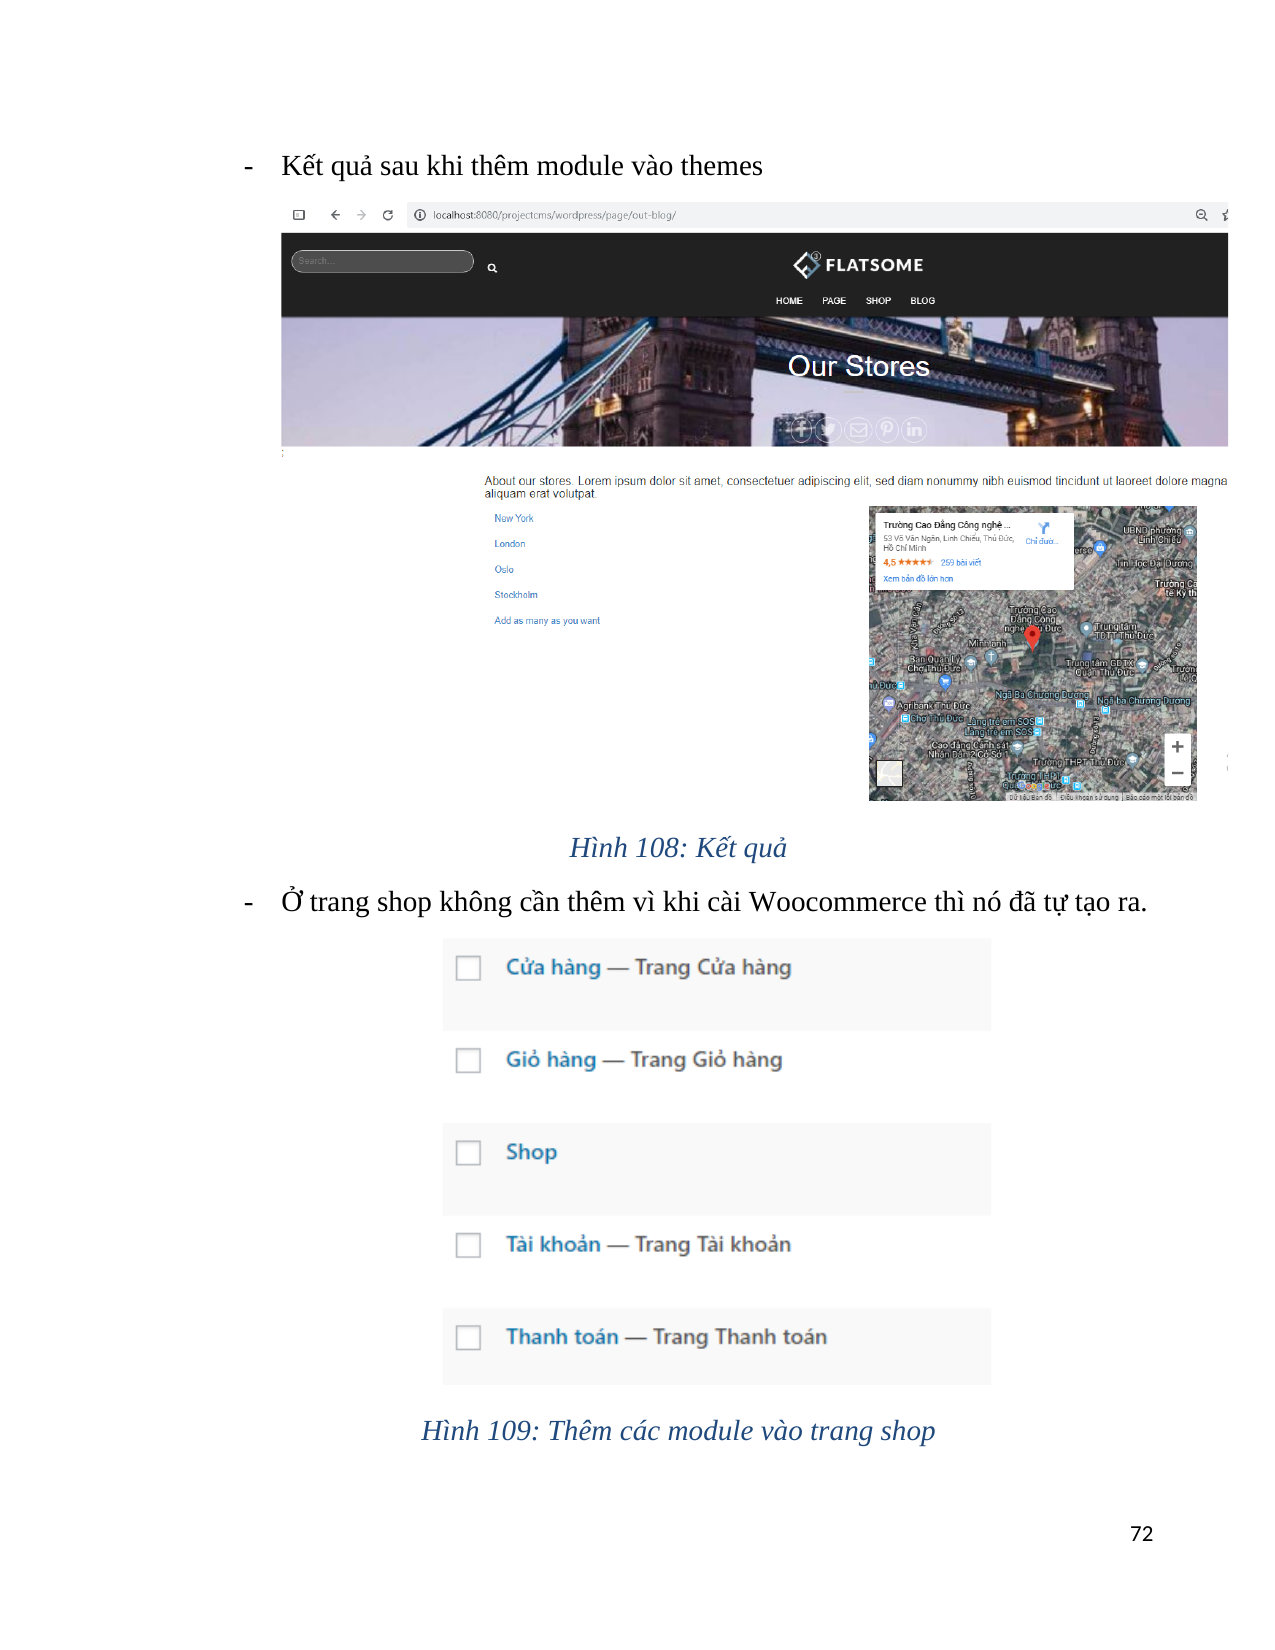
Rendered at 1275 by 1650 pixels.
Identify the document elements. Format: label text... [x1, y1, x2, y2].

list Kết quả sau khi thêm module vào themes [244, 148, 1153, 181]
text Hình 109: Thêm các module vào trang shop [206, 1413, 1153, 1447]
list Ở trang shop không cần thêm vì khi cài Woocommerce thì nó đã tự tạo ra. [244, 884, 741, 918]
text Hình 108: Kết quả [206, 830, 1153, 863]
picture [281, 197, 1229, 801]
